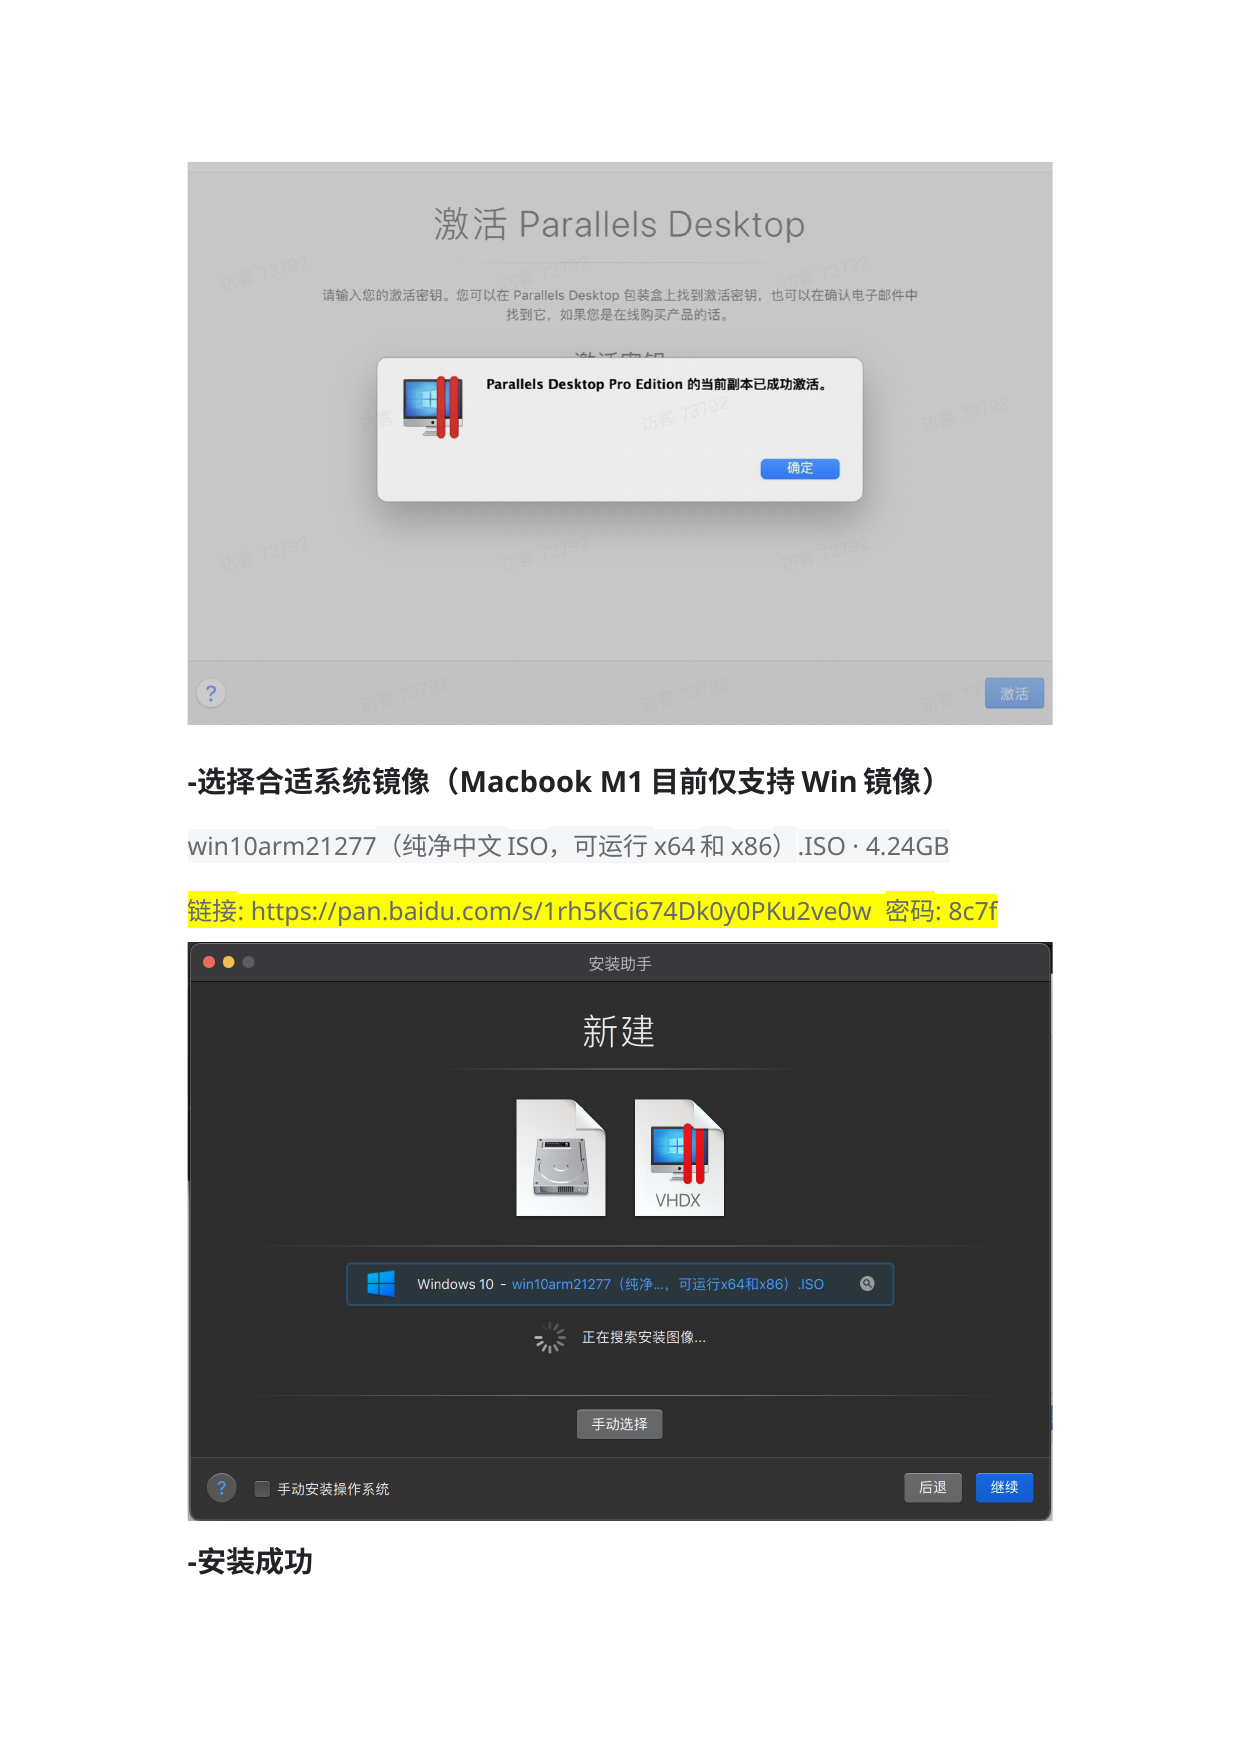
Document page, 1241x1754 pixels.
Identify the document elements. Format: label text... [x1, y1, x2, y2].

picture [187, 162, 1053, 725]
subtitle -选择合适系统镜像（Macbook M1目前仅支持Win镜像） [187, 747, 1053, 812]
picture [187, 942, 1053, 1521]
text win10arm21277（纯净中文ISO，可运行x64和x86）.ISO · 4.24GB [187, 812, 1053, 877]
subtitle -安装成功 [187, 1527, 1053, 1592]
text 链接: https://pan.baidu.com/s/1rh5KCi674Dk0y0PKu2ve0w 密码: 8c7f [187, 877, 1053, 942]
